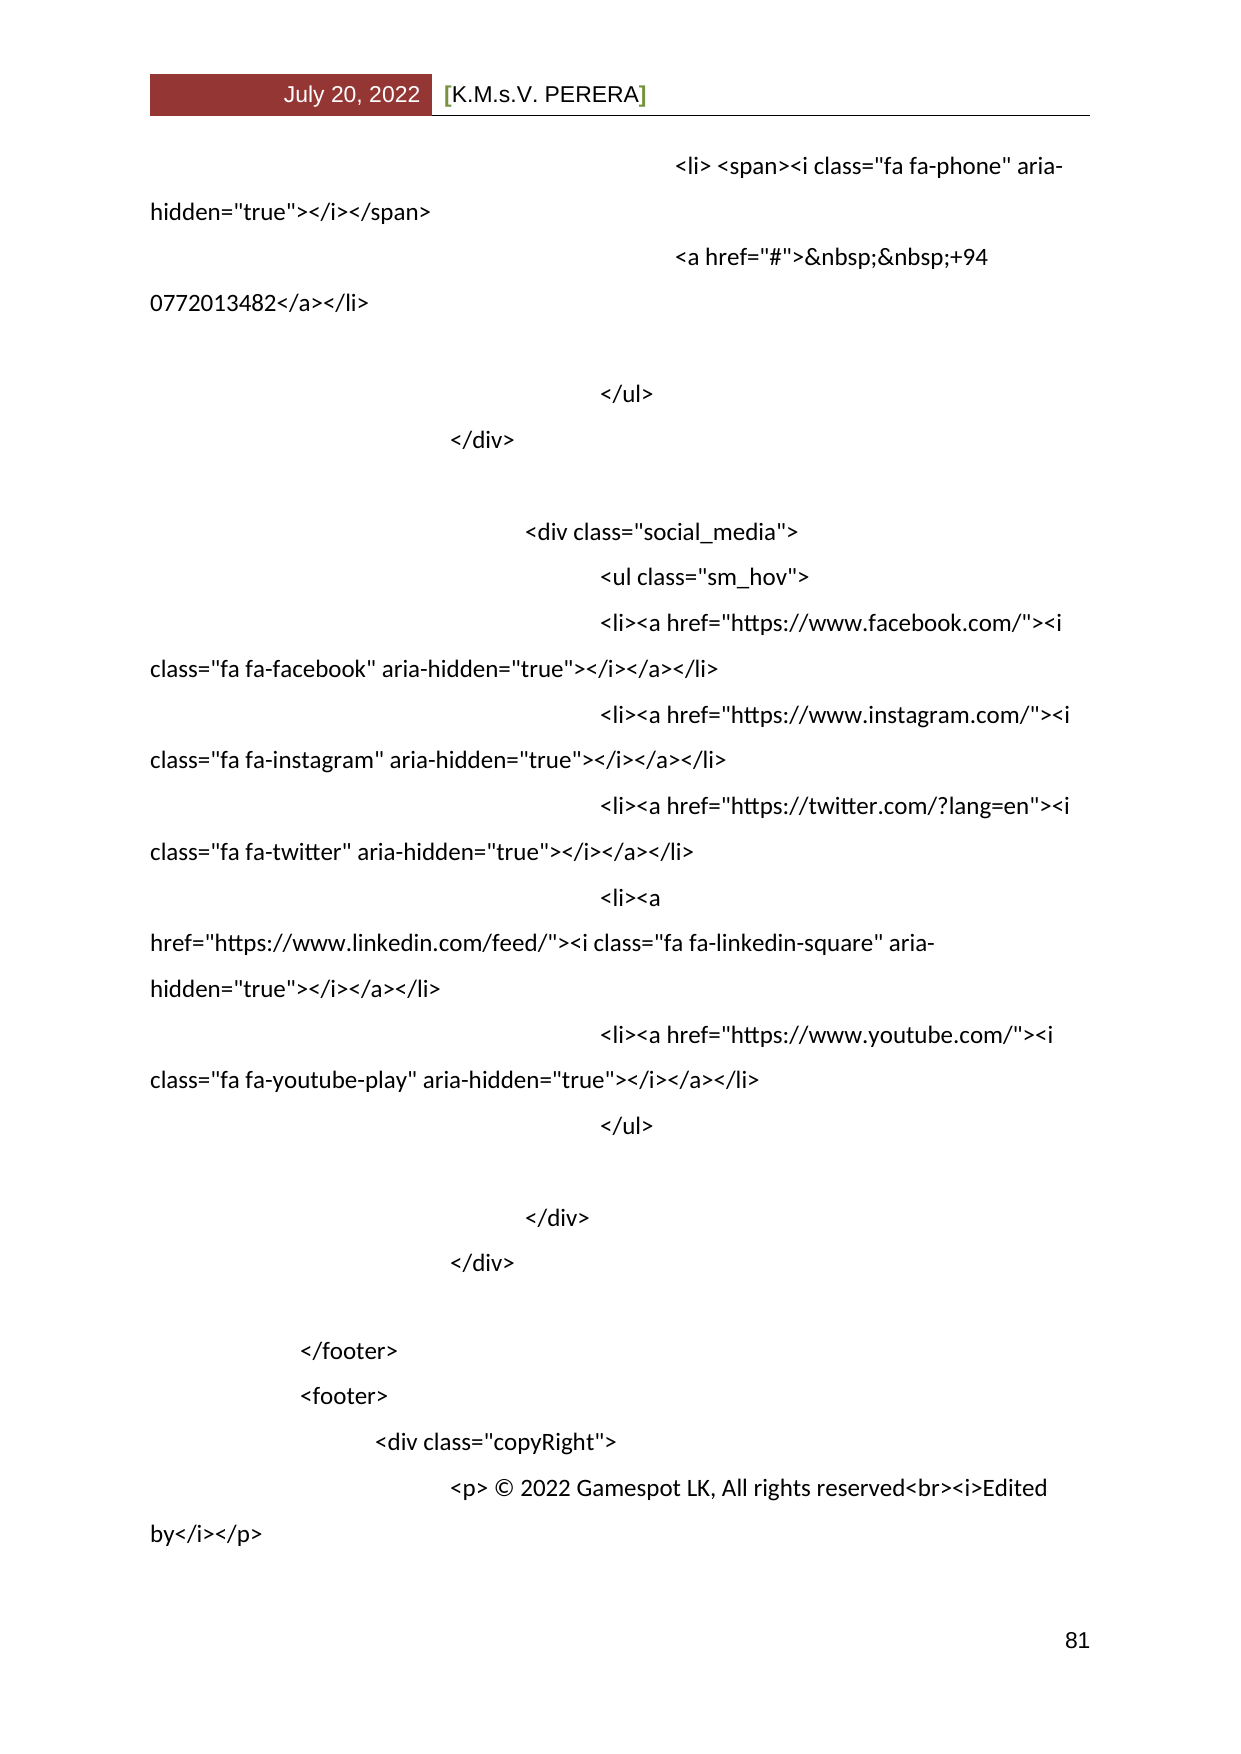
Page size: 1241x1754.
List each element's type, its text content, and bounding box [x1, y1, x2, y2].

text <ul class="sm_hov"> [150, 562, 1090, 592]
text </div> [150, 1247, 1090, 1278]
text </div> [150, 424, 1090, 455]
text </div> [150, 1202, 1090, 1232]
text <li> <span><i class="fa fa-phone" aria-hidden="true"></i></span> [150, 150, 1090, 226]
text <li><a href="https://www.linkedin.com/feed/"><i class="fa fa-linkedin-square" aria-hidden="true"></i></a></li> [150, 882, 1090, 1004]
text <div class="copyRight"> [150, 1426, 1090, 1457]
text <div class="social_media"> [150, 516, 1090, 546]
text <li><a href="https://www.facebook.com/"><i class="fa fa-facebook" aria-hidden="true"></i></a></li> [150, 607, 1090, 683]
text <li><a href="https://www.instagram.com/"><i class="fa fa-instagram" aria-hidden="true"></i></a></li> [150, 699, 1090, 775]
text </ul> [150, 379, 1090, 409]
text </footer> [150, 1335, 1090, 1365]
text <li><a href="https://www.youtube.com/"><i class="fa fa-youtube-play" aria-hidden="true"></i></a></li> [150, 1019, 1090, 1095]
text </ul> [150, 1110, 1090, 1141]
text <p> © 2022 Gamespot LK, All rights reserved<br><i>Edited by</i></p> [150, 1472, 1090, 1548]
text <footer> [150, 1381, 1090, 1411]
text <li><a href="https://twitter.com/?lang=en"><i class="fa fa-twitter" aria-hidden="true"></i></a></li> [150, 790, 1090, 866]
text <a href="#">&nbsp;&nbsp;+94 0772013482</a></li> [150, 241, 1090, 318]
